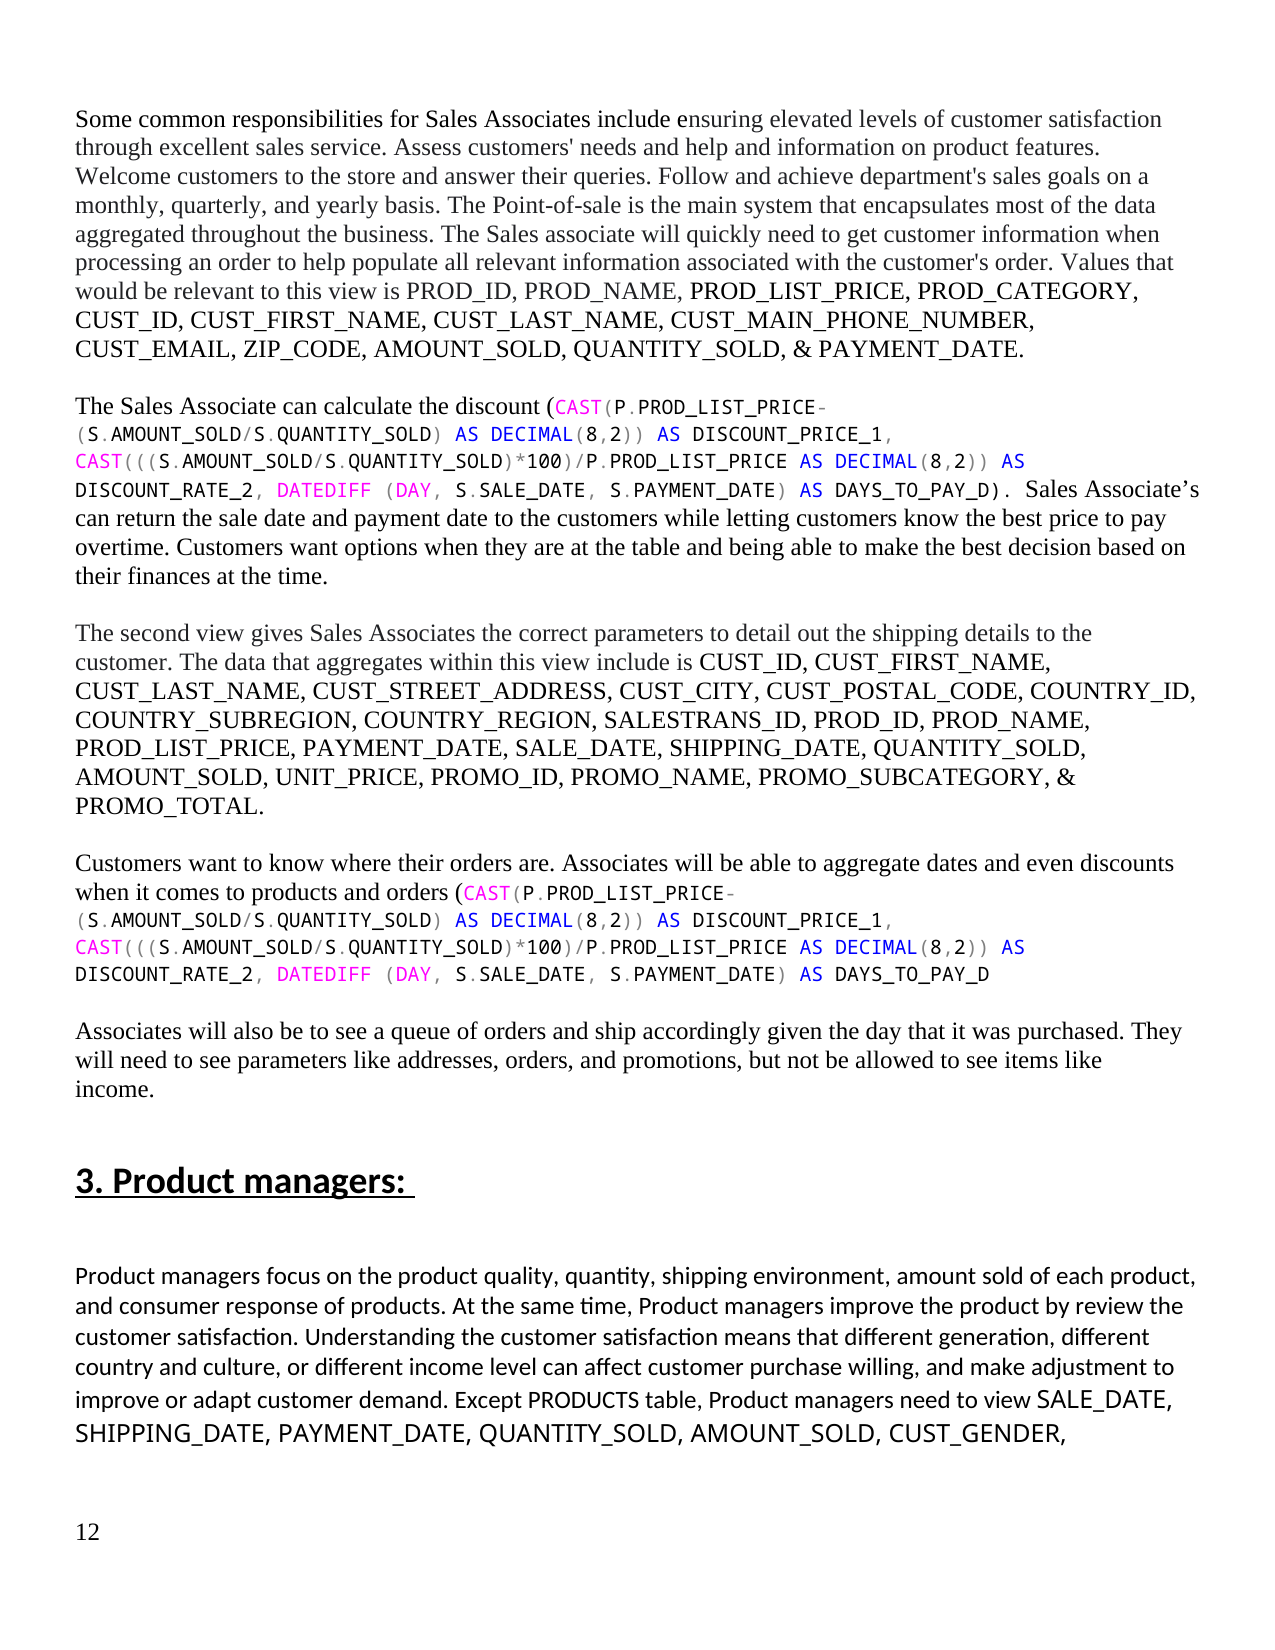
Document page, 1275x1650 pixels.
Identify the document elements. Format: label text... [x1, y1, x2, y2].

text DISCOUNT_RATE_2, DATEDIFF (DAY, S.SALE_DATE, S.PAYMENT_DATE) AS DAYS_TO_PAY_D [75, 960, 1200, 987]
text CAST(((S.AMOUNT_SOLD/S.QUANTITY_SOLD)*100)/P.PROD_LIST_PRICE AS DECIMAL(8,2)) AS [75, 933, 1200, 960]
text CAST(((S.AMOUNT_SOLD/S.QUANTITY_SOLD)*100)/P.PROD_LIST_PRICE AS DECIMAL(8,2)) AS [75, 447, 1200, 474]
text 3. Product managers: [75, 1157, 1200, 1202]
text DISCOUNT_RATE_2, DATEDIFF (DAY, S.SALE_DATE, S.PAYMENT_DATE) AS DAYS_TO_PAY_D). Sales Associate’s can return the sale date and payment date to the customers while letting customers know the best price to pay overtime. Customers want options when they are at the table and being able to make the best decision based on their finances at the time. [75, 474, 1200, 590]
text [75, 1260, 1200, 1450]
text Associates will also be to see a queue of orders and ship accordingly given the day that it was purchased. They will need to see parameters like addresses, orders, and promotions, but not be allowed to see items like income. [75, 987, 1200, 1102]
text The second view gives Sales Associates the correct parameters to detail out the shipping details to the customer. The data that aggregates within this view include is CUST_ID, CUST_FIRST_NAME, CUST_LAST_NAME, CUST_STREET_ADDRESS, CUST_CITY, CUST_POSTAL_CODE, COUNTRY_ID, COUNTRY_SUBREGION, COUNTRY_REGION, SALESTRANS_ID, PROD_ID, PROD_NAME, PROD_LIST_PRICE, PAYMENT_DATE, SALE_DATE, SHIPPING_DATE, QUANTITY_SOLD, AMOUNT_SOLD, UNIT_PRICE, PROMO_ID, PROMO_NAME, PROMO_SUBCATEGORY, & PROMO_TOTAL. Customers want to know where their orders are. Associates will be able to aggregate dates and even discounts when it comes to products and orders (CAST(P.PROD_LIST_PRICE-(S.AMOUNT_SOLD/S.QUANTITY_SOLD) AS DECIMAL(8,2)) AS DISCOUNT_PRICE_1, [75, 618, 1200, 933]
text Some common responsibilities for Sales Associates include ensuring elevated levels of customer satisfaction through excellent sales service. Assess customers' needs and help and information on product features. Welcome customers to the store and answer their queries. Follow and achieve department's sales goals on a monthly, quarterly, and yearly basis. The Point-of-sale is the main system that encapsulates most of the data aggregated throughout the business. The Sales associate will quickly need to get customer information when processing an order to help populate all relevant information associated with the customer's order. Values that would be relevant to this view is PROD_ID, PROD_NAME, PROD_LIST_PRICE, PROD_CATEGORY, CUST_ID, CUST_FIRST_NAME, CUST_LAST_NAME, CUST_MAIN_PHONE_NUMBER, CUST_EMAIL, ZIP_CODE, AMOUNT_SOLD, QUANTITY_SOLD, & PAYMENT_DATE. The Sales Associate can calculate the discount (CAST(P.PROD_LIST_PRICE-(S.AMOUNT_SOLD/S.QUANTITY_SOLD) AS DECIMAL(8,2)) AS DISCOUNT_PRICE_1, [75, 104, 1200, 447]
